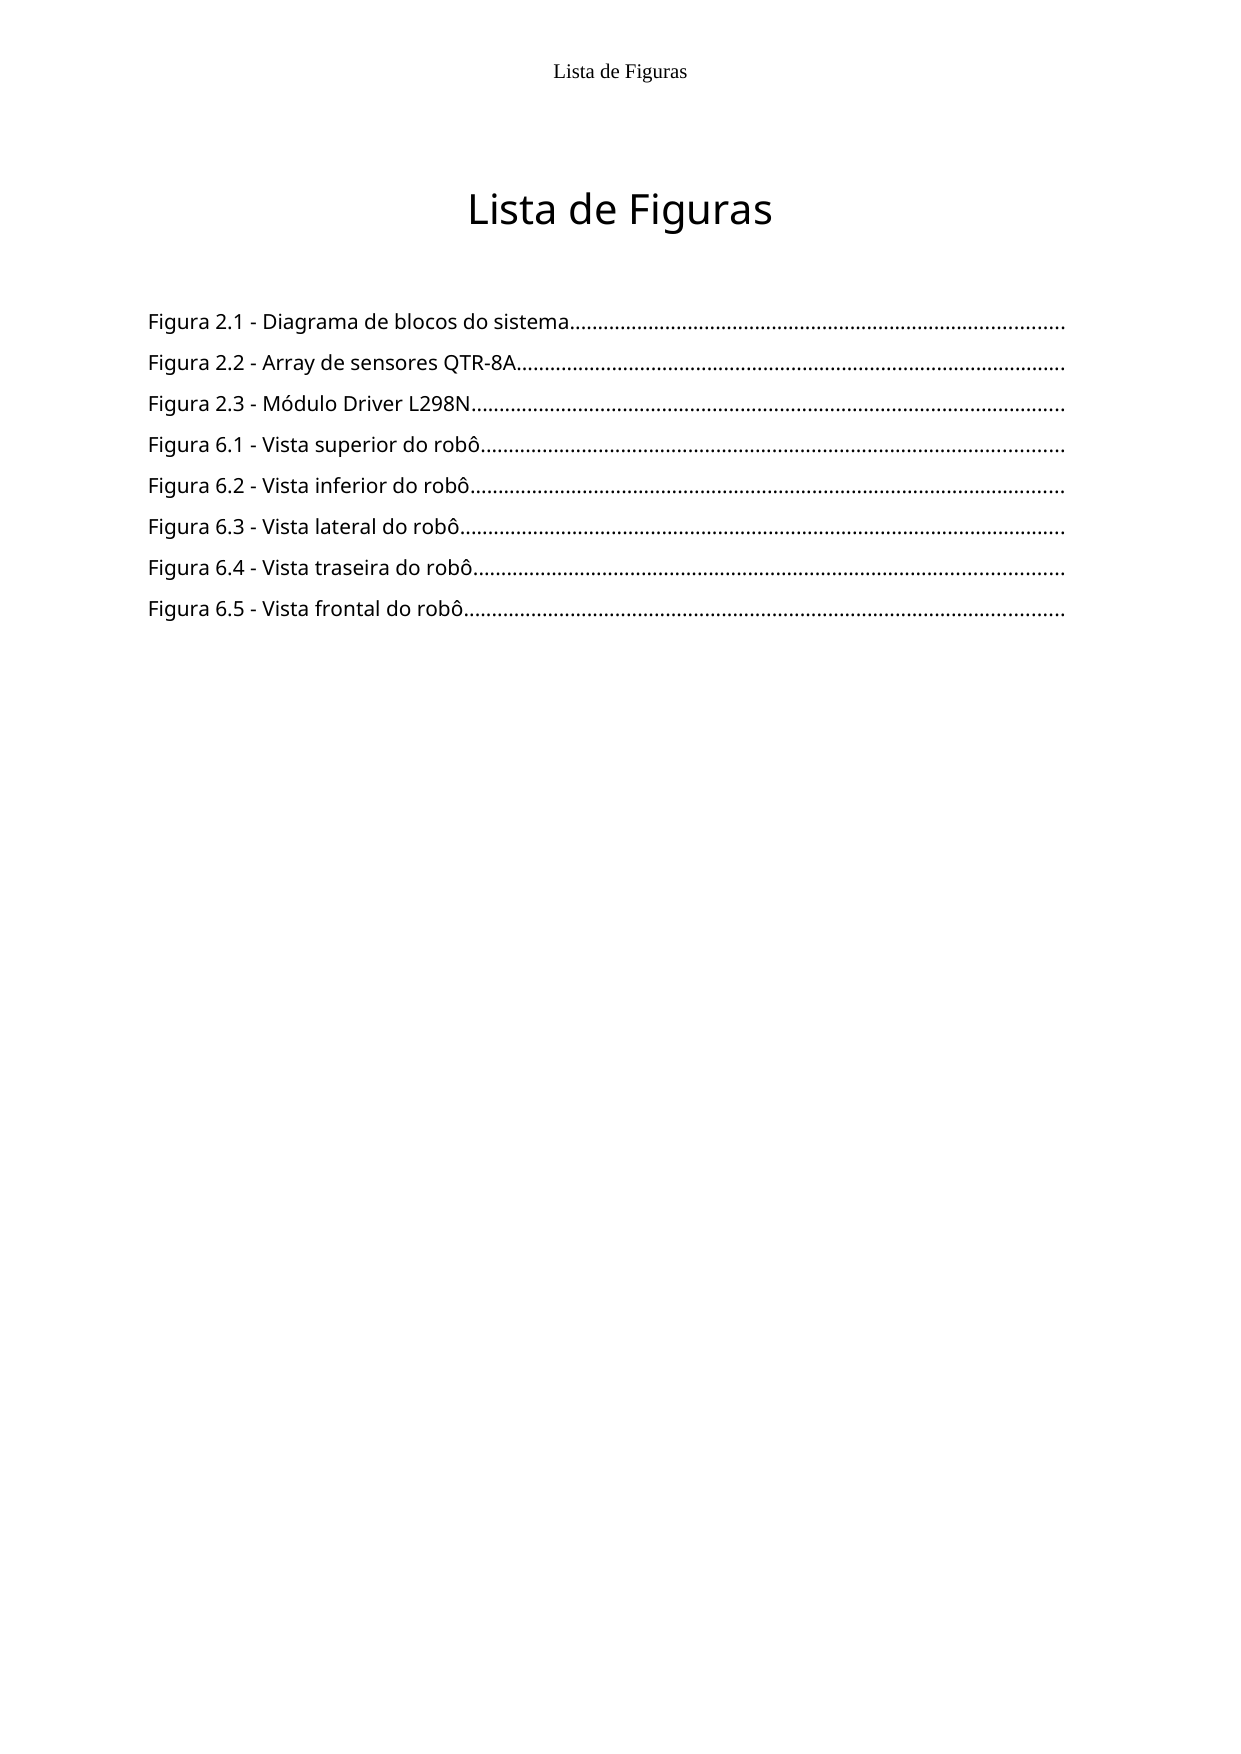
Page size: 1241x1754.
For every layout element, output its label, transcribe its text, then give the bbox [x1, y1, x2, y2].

text Figura 6.1 - Vista superior do robô 27 [148, 430, 1033, 458]
text Figura 2.1 - Diagrama de blocos do sistema 13 [148, 307, 1033, 336]
text Figura 6.3 - Vista lateral do robô 28 [148, 512, 1033, 540]
text Figura 2.3 - Módulo Driver L298N 13 [148, 389, 1033, 417]
text Figura 6.5 - Vista frontal do robô 29 [148, 594, 1033, 622]
text Figura 6.4 - Vista traseira do robô 29 [148, 553, 1033, 581]
text Lista de Figuras [148, 179, 1092, 236]
text Figura 2.2 - Array de sensores QTR-8A 13 [148, 348, 1033, 377]
text Figura 6.2 - Vista inferior do robô 28 [148, 471, 1033, 499]
